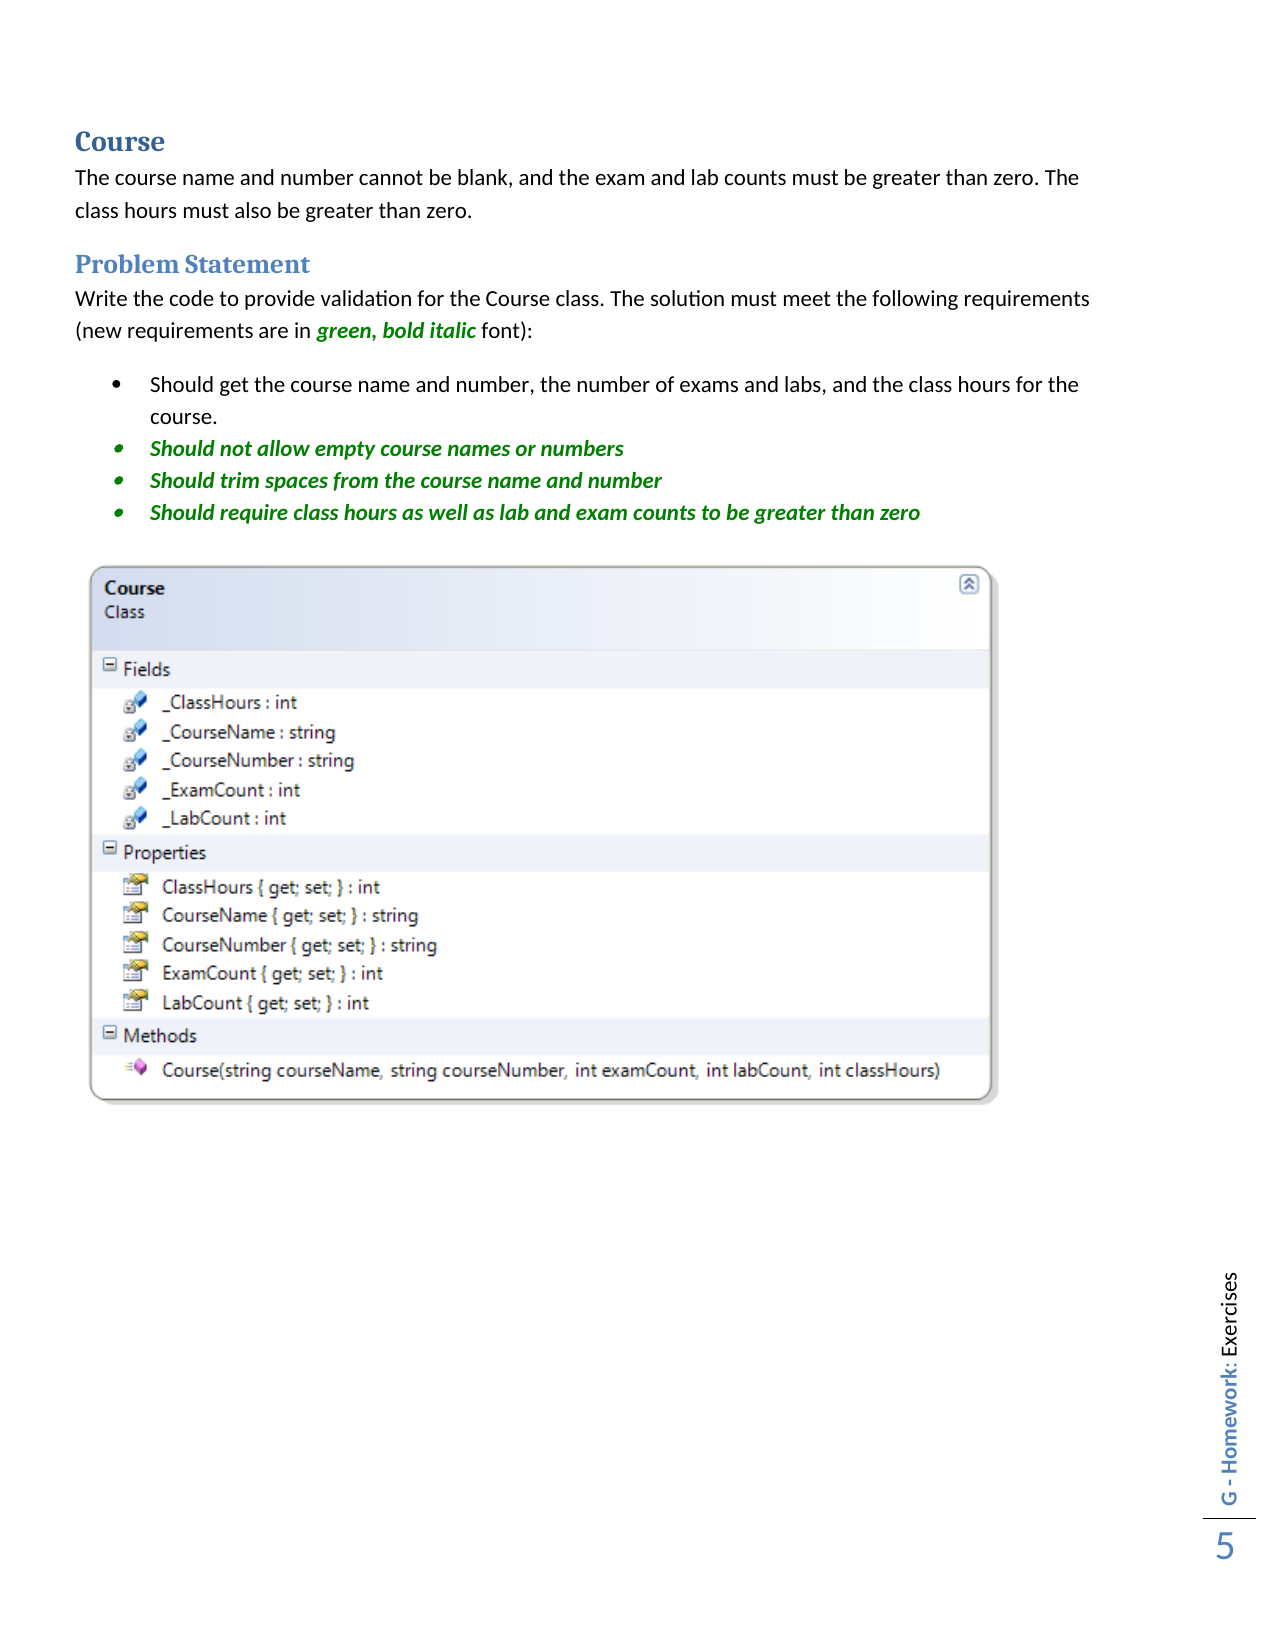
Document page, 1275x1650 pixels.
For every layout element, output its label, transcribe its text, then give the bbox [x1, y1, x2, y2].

picture [75, 551, 1005, 1113]
subtitle Course [75, 125, 1125, 158]
text The course name and number cannot be blank, and the exam and lab counts must be greater than zero. The class hours must also be greater than zero. [75, 163, 1125, 224]
list Should trim spaces from the course name and number [112, 466, 1125, 494]
subtitle Problem Statement [75, 249, 1125, 280]
list Should not allow empty course names or numbers [112, 434, 1125, 462]
text Write the code to provide validation for the Course class. The solution must meet the following requirements (new requirements are in green, bold italic font): [75, 284, 1125, 345]
list Should require class hours as well as lab and exam counts to be greater than zero [112, 498, 1125, 526]
list Should get the course name and number, the number of exams and labs, and the class hours for the course. [112, 370, 1125, 430]
